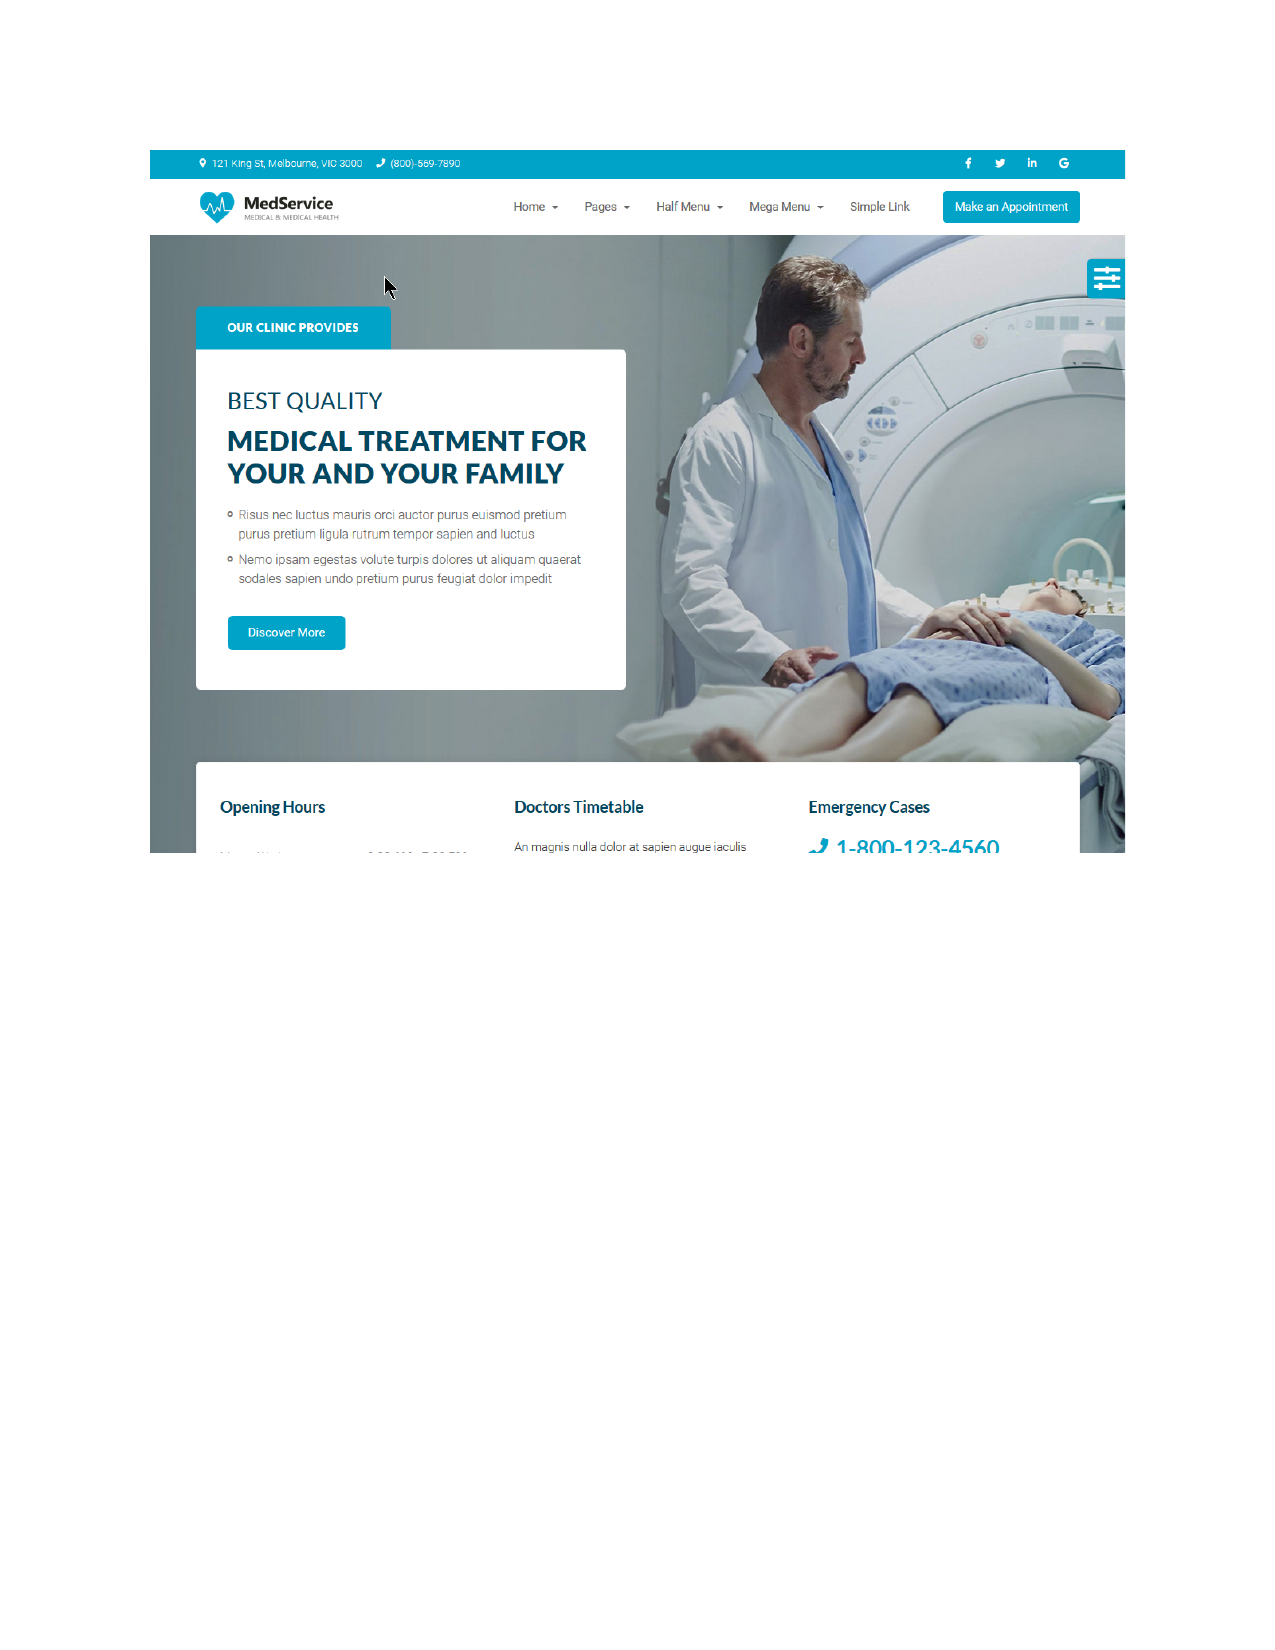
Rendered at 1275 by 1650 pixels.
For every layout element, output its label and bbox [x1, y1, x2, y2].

picture [150, 150, 1125, 177]
picture [873, 843, 879, 853]
picture [150, 180, 1125, 853]
